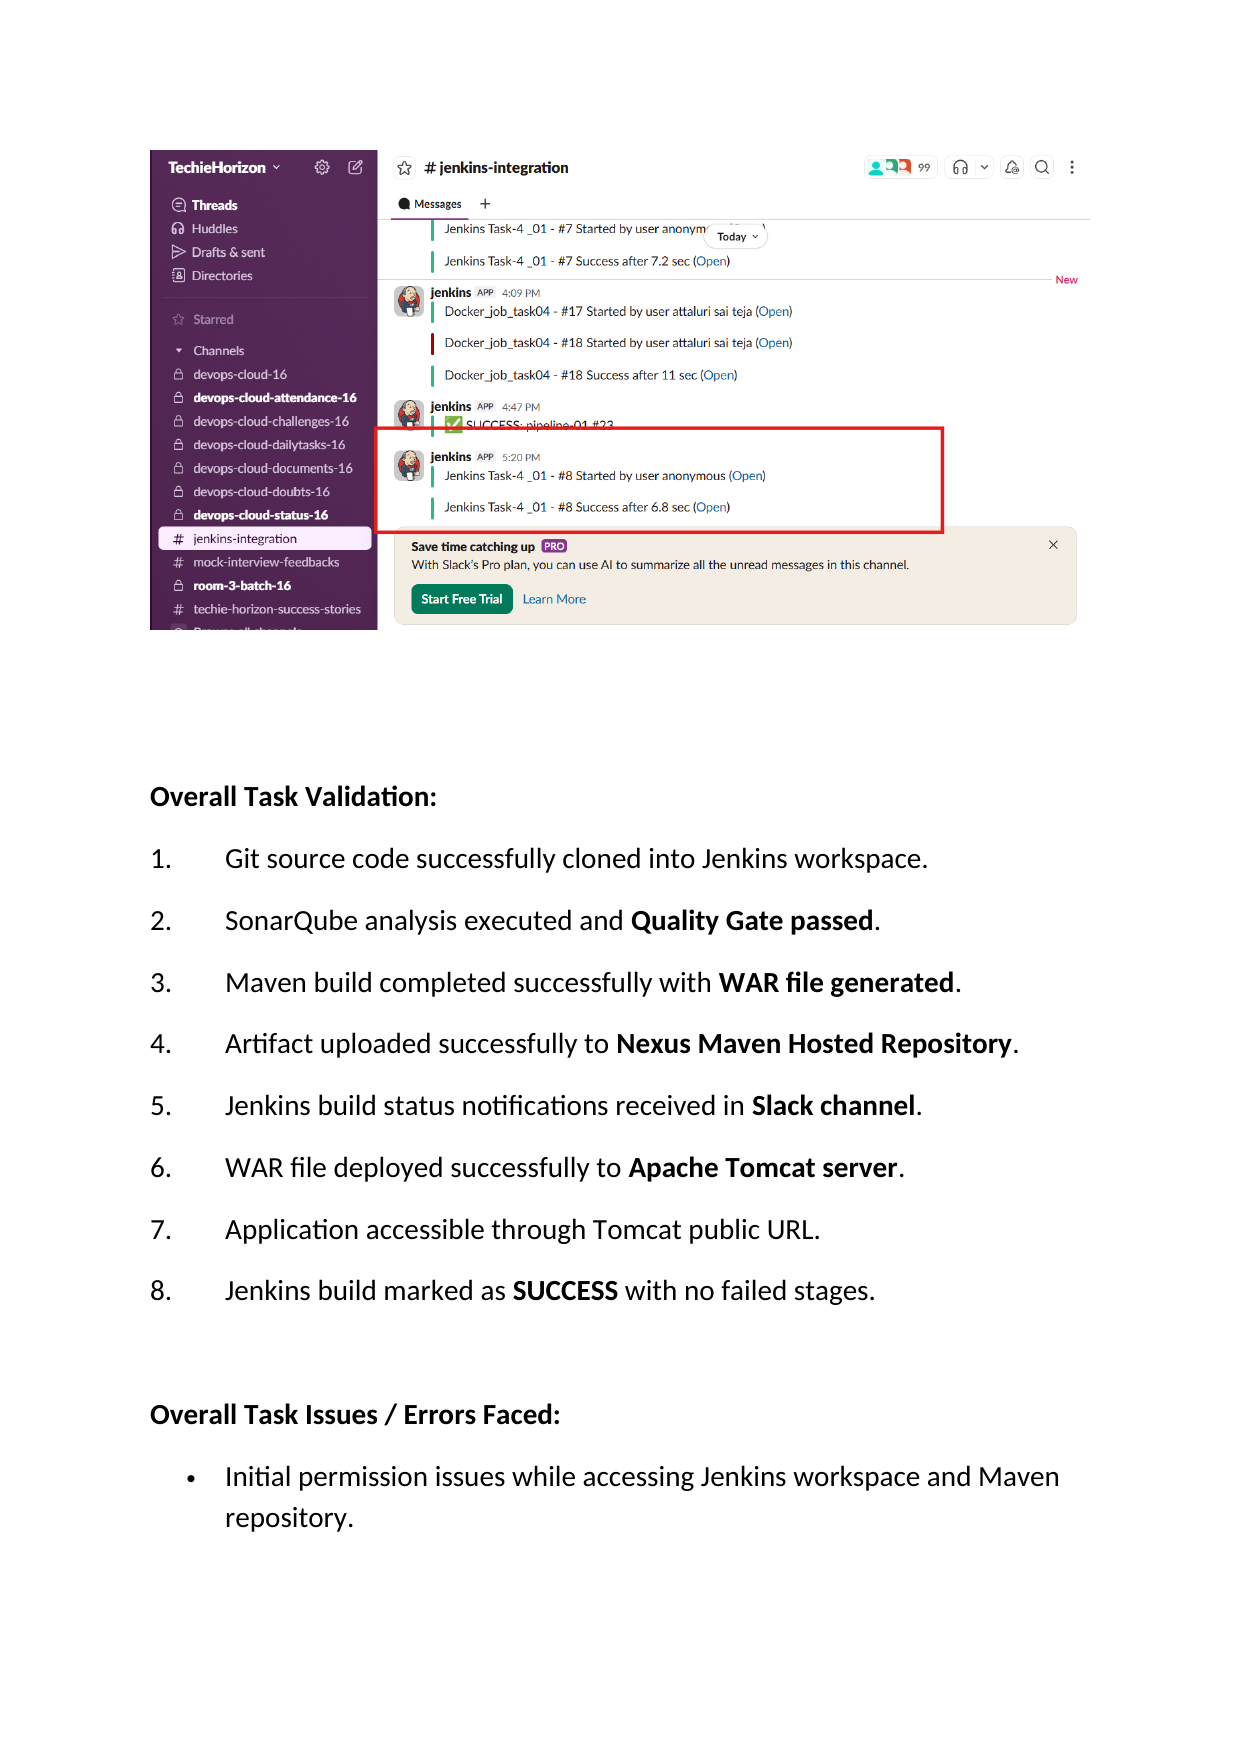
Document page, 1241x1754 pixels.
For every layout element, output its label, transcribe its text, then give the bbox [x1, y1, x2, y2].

picture [150, 150, 1091, 630]
list SonarQube analysis executed and Quality Gate passed. [150, 902, 1090, 937]
list Jenkins build status notifications received in Slack channel. [150, 1087, 1090, 1123]
list WAR file deployed successfully to Apache Tomcat server. [150, 1149, 1090, 1184]
list Git source code successfully cloned into Jenkins workspace. [150, 840, 1090, 876]
list Artifact uploaded successfully to Nexus Maven Hosted Repository. [150, 1025, 1090, 1061]
text Overall Task Validation: [150, 778, 1090, 814]
list Maven build completed successfully with WAR file generated. [150, 964, 1090, 999]
text Overall Task Issues / Errors Faced: [150, 1396, 1090, 1432]
list Initial permission issues while accessing Jenkins workspace and Maven repository. [187, 1458, 1090, 1534]
list Application accessible through Tomcat public URL. [150, 1211, 1090, 1246]
list Jenkins build marked as SUCCESS with no failed stages. [150, 1272, 1090, 1308]
